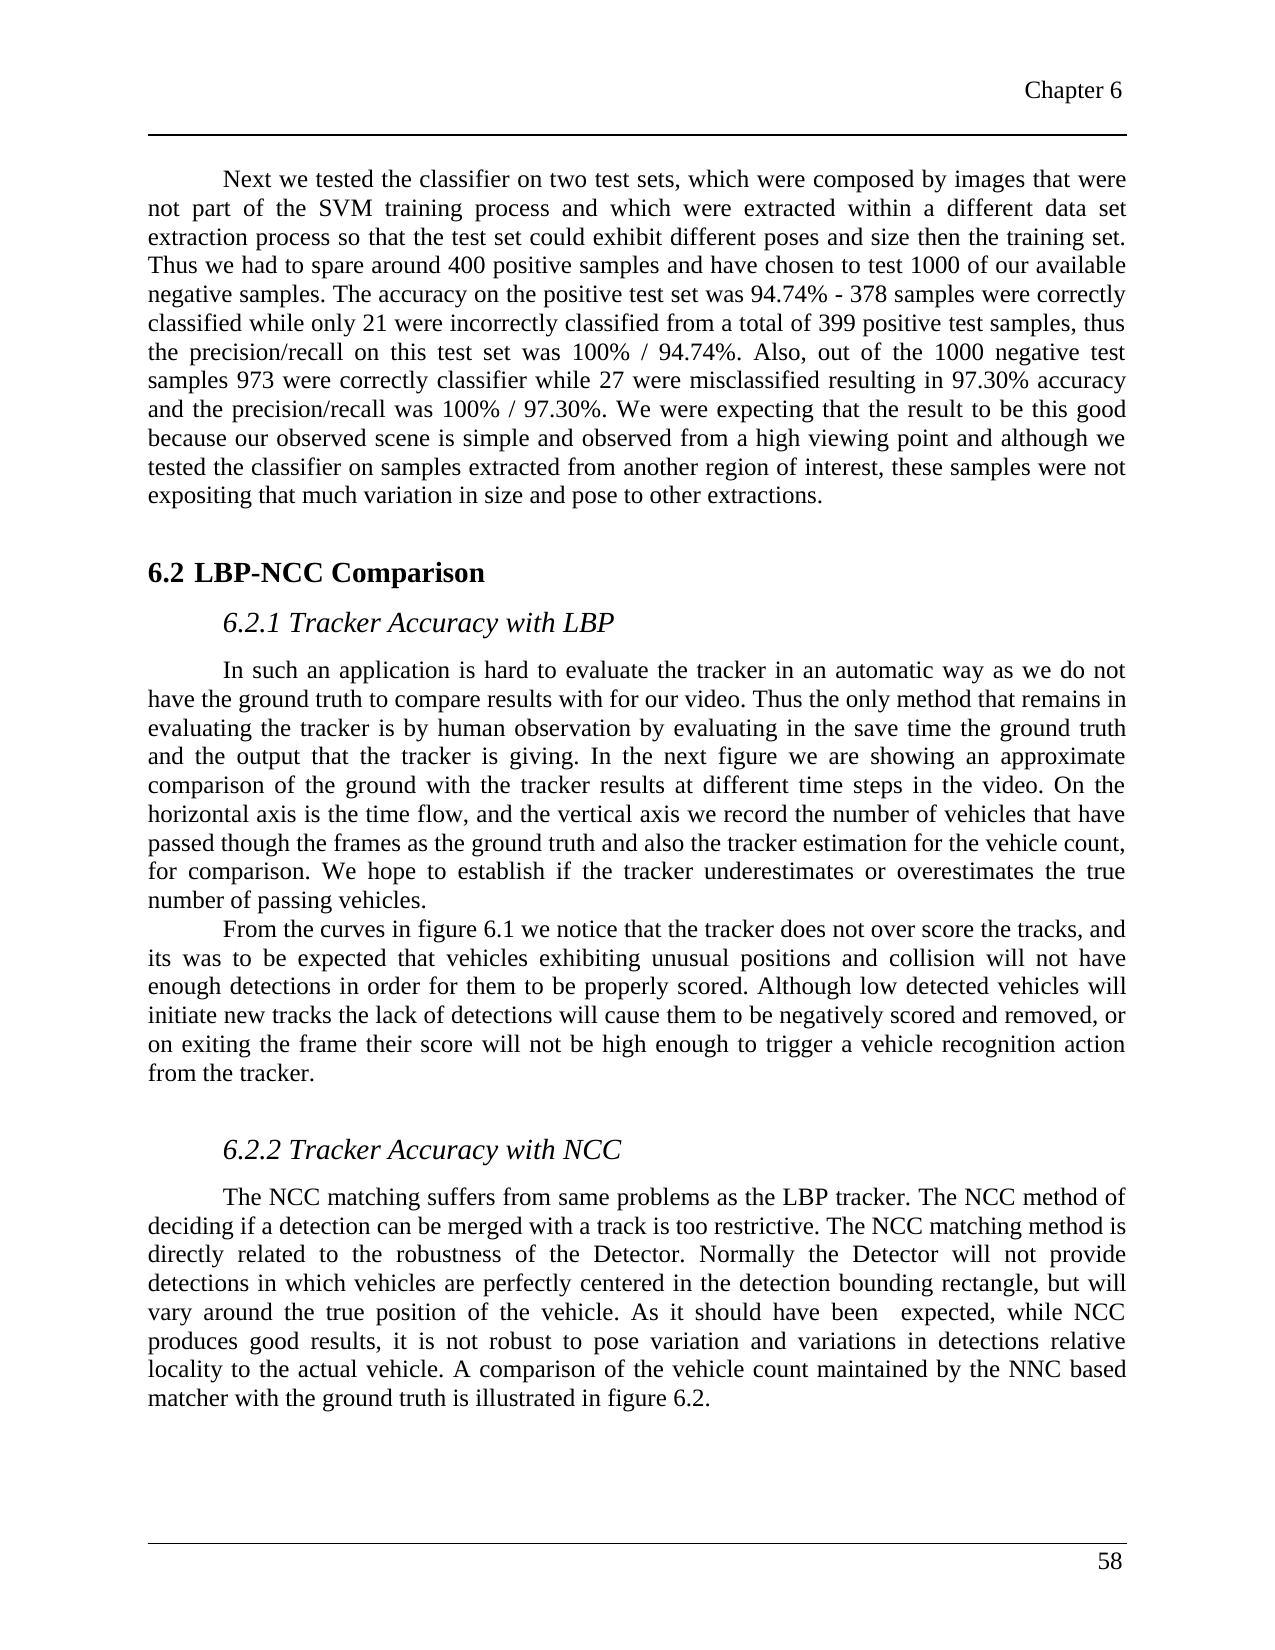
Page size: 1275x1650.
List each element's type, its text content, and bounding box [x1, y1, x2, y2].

text In such an application is hard to evaluate the tracker in an automatic way as we do not have the ground truth to compare results with for our video. Thus the only method that remains in evaluating the tracker is by human observation by evaluating in the save time the ground truth and the output that the tracker is giving. In the next figure we are showing an approximate comparison of the ground with the tracker results at different time steps in the video. On the horizontal axis is the time flow, and the vertical axis we record the number of vehicles that have passed though the frames as the ground truth and also the tracker estimation for the vehicle count, for comparison. We hope to establish if the tracker underestimates or overestimates the true number of passing vehicles. [148, 655, 1127, 914]
text The NCC matching suffers from same problems as the LBP tracker. The NCC method of deciding if a detection can be merged with a track is too restrictive. The NCC matching method is directly related to the robustness of the Detector. Normally the Detector will not provide detections in which vehicles are perfectly centered in the detection bounding rectangle, but will vary around the true position of the vehicle. As it should have been expected, while NCC produces good results, it is not robust to pose variation and variations in detections relative locality to the actual vehicle. A comparison of the vehicle count maintained by the NNC based matcher with the ground truth is illustrated in figure 6.2. [148, 1182, 1127, 1412]
subtitle 6.2.2 Tracker Accuracy with NCC [148, 1132, 1127, 1165]
subtitle LBP-NCC Comparison [148, 555, 1127, 588]
text From the curves in figure 6.1 we notice that the tracker does not over score the tracks, and its was to be expected that vehicles exhibiting unusual positions and collision will not have enough detections in order for them to be properly scored. Although low detected vehicles will initiate new tracks the lack of detections will cause them to be negatively scored and removed, or on exiting the frame their score will not be high enough to trigger a vehicle recognition action from the tracker. [148, 914, 1127, 1086]
subtitle 6.2.1 Tracker Accuracy with LBP [223, 605, 1127, 638]
text Next we tested the classifier on two test sets, which were composed by images that were not part of the SVM training process and which were extracted within a different data set extraction process so that the test set could exhibit different poses and size then the training set. Thus we had to spare around 400 positive samples and have chosen to test 1000 of our available negative samples. The accuracy on the positive test set was 94.74% - 378 samples were correctly classified while only 21 were incorrectly classified from a total of 399 positive test samples, thus the precision/recall on this test set was 100% / 94.74%. Also, out of the 1000 negative test samples 973 were correctly classifier while 27 were misclassified resulting in 97.30% accuracy and the precision/recall was 100% / 97.30%. We were expecting that the result to be this good because our observed scene is simple and observed from a high viewing point and although we tested the classifier on samples extracted from another region of interest, these samples were not expositing that much variation in size and pose to other extractions. [148, 164, 1127, 509]
